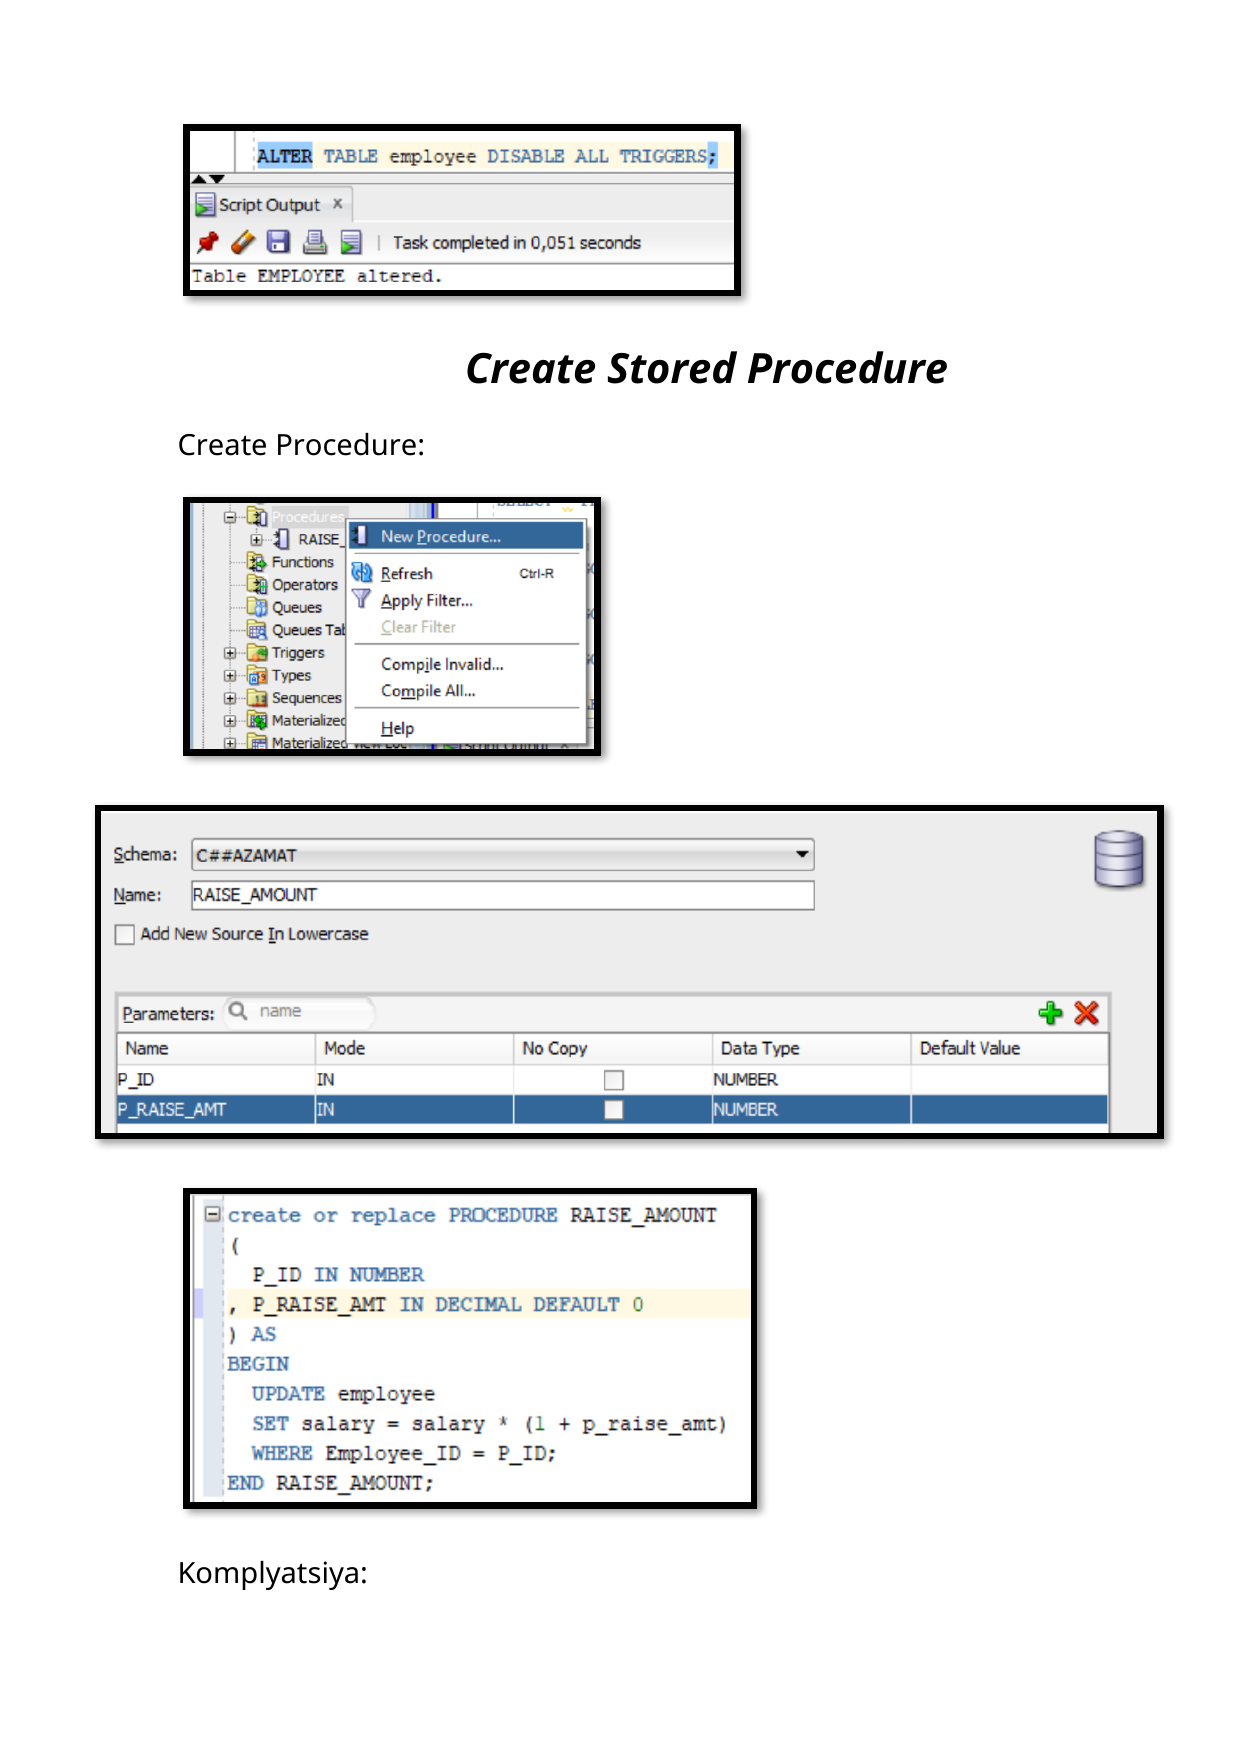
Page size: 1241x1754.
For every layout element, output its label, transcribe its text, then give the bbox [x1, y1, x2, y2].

text Create Procedure: [177, 424, 1240, 464]
text Komplyatsiya: [177, 1552, 1240, 1592]
picture [190, 131, 734, 290]
picture [101, 811, 1157, 1133]
picture [190, 503, 594, 749]
picture [190, 1194, 751, 1502]
subtitle Create Stored Procedure [177, 339, 1240, 396]
